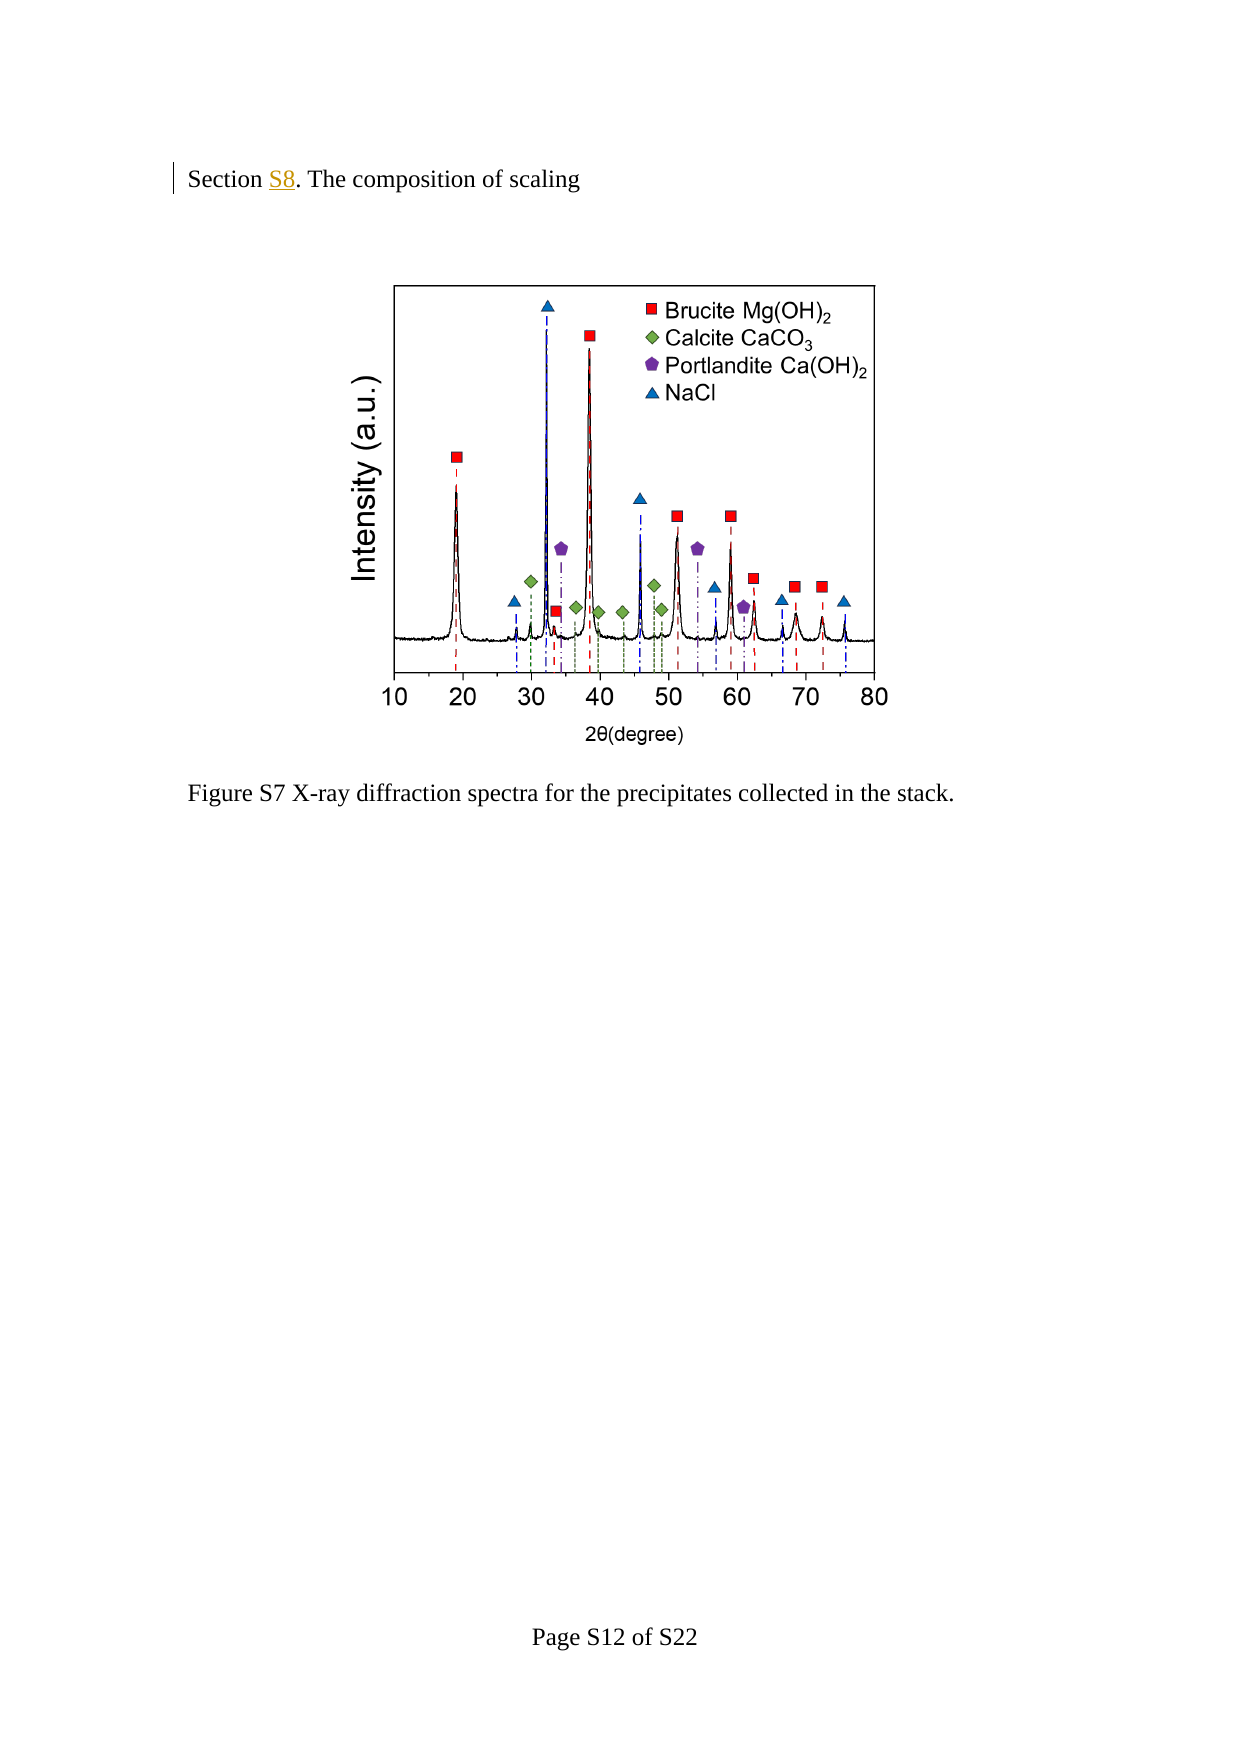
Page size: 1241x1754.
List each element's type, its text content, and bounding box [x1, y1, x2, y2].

text Section . The composition of scaling [187, 162, 1053, 194]
text Figure S7 X-ray diffraction spectra for the precipitates collected in the stack. [187, 776, 1053, 808]
picture [268, 223, 973, 763]
